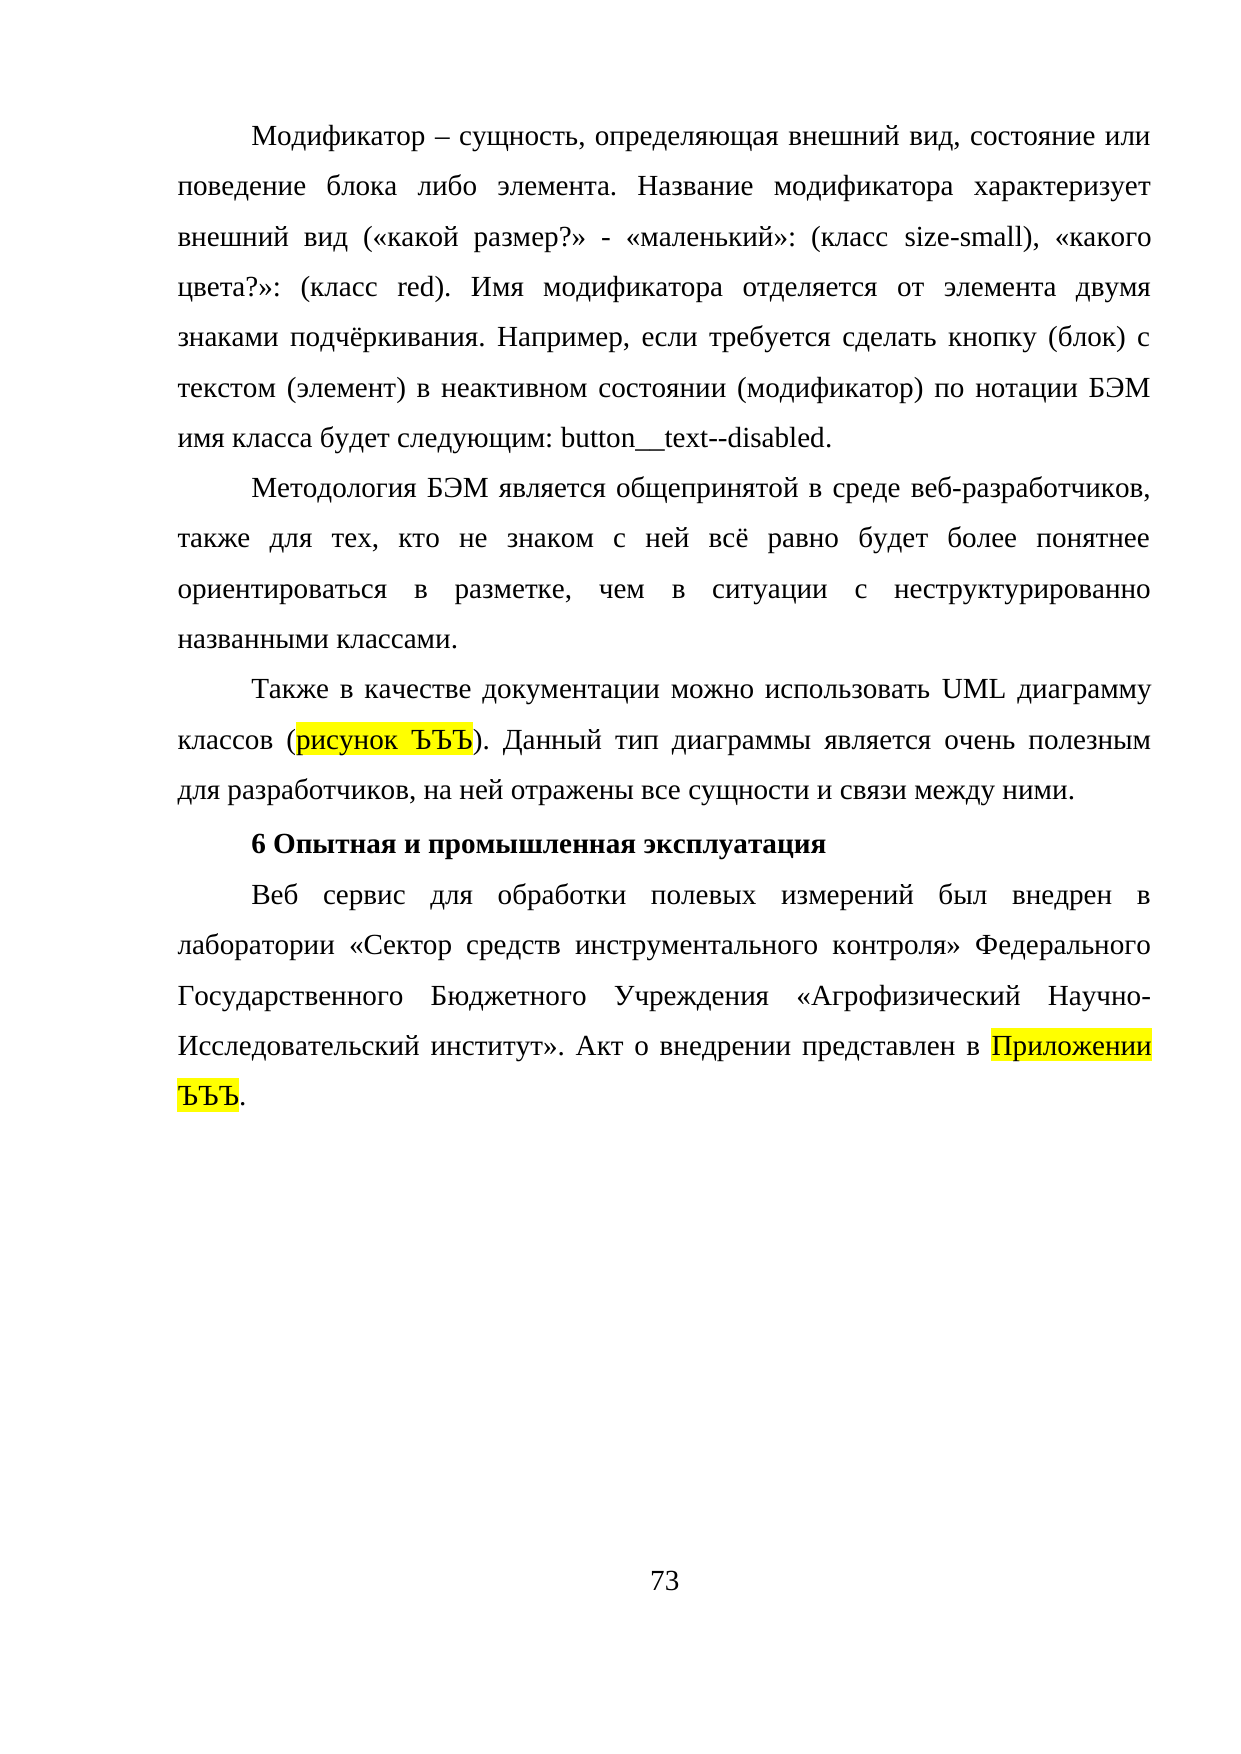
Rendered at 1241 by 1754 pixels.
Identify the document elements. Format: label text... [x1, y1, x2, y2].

subtitle 6 Опытная и промышленная эксплуатация [177, 827, 1152, 860]
text Также в качестве документации можно использовать UML диаграмму классов (рисунок ЪЪЪ). Данный тип диаграммы является очень полезным для разработчиков, на ней отражены все сущности и связи между ними. [177, 672, 1152, 806]
text Веб сервис для обработки полевых измерений был внедрен в лаборатории «Сектор средств инструментального контроля» Федерального Государственного Бюджетного Учреждения «Агрофизический Научно-Исследовательский институт». Акт о внедрении представлен в Приложении ЪЪЪ. [177, 877, 1152, 1112]
text Модификатор – сущность, определяющая внешний вид, состояние или поведение блока либо элемента. Название модификатора характеризует внешний вид («какой размер?» - «маленький»: (класс size-small), «какого цвета?»: (класс red). Имя модификатора отделяется от элемента двумя знаками подчёркивания. Например, если требуется сделать кнопку (блок) с текстом (элемент) в неактивном состоянии (модификатор) по нотации БЭМ имя класса будет следующим: button__text--disabled. [177, 118, 1152, 453]
text Методология БЭМ является общепринятой в среде веб-разработчиков, также для тех, кто не знаком с ней всё равно будет более понятнее ориентироваться в разметке, чем в ситуации с неструктурированно названными классами. [177, 470, 1152, 655]
